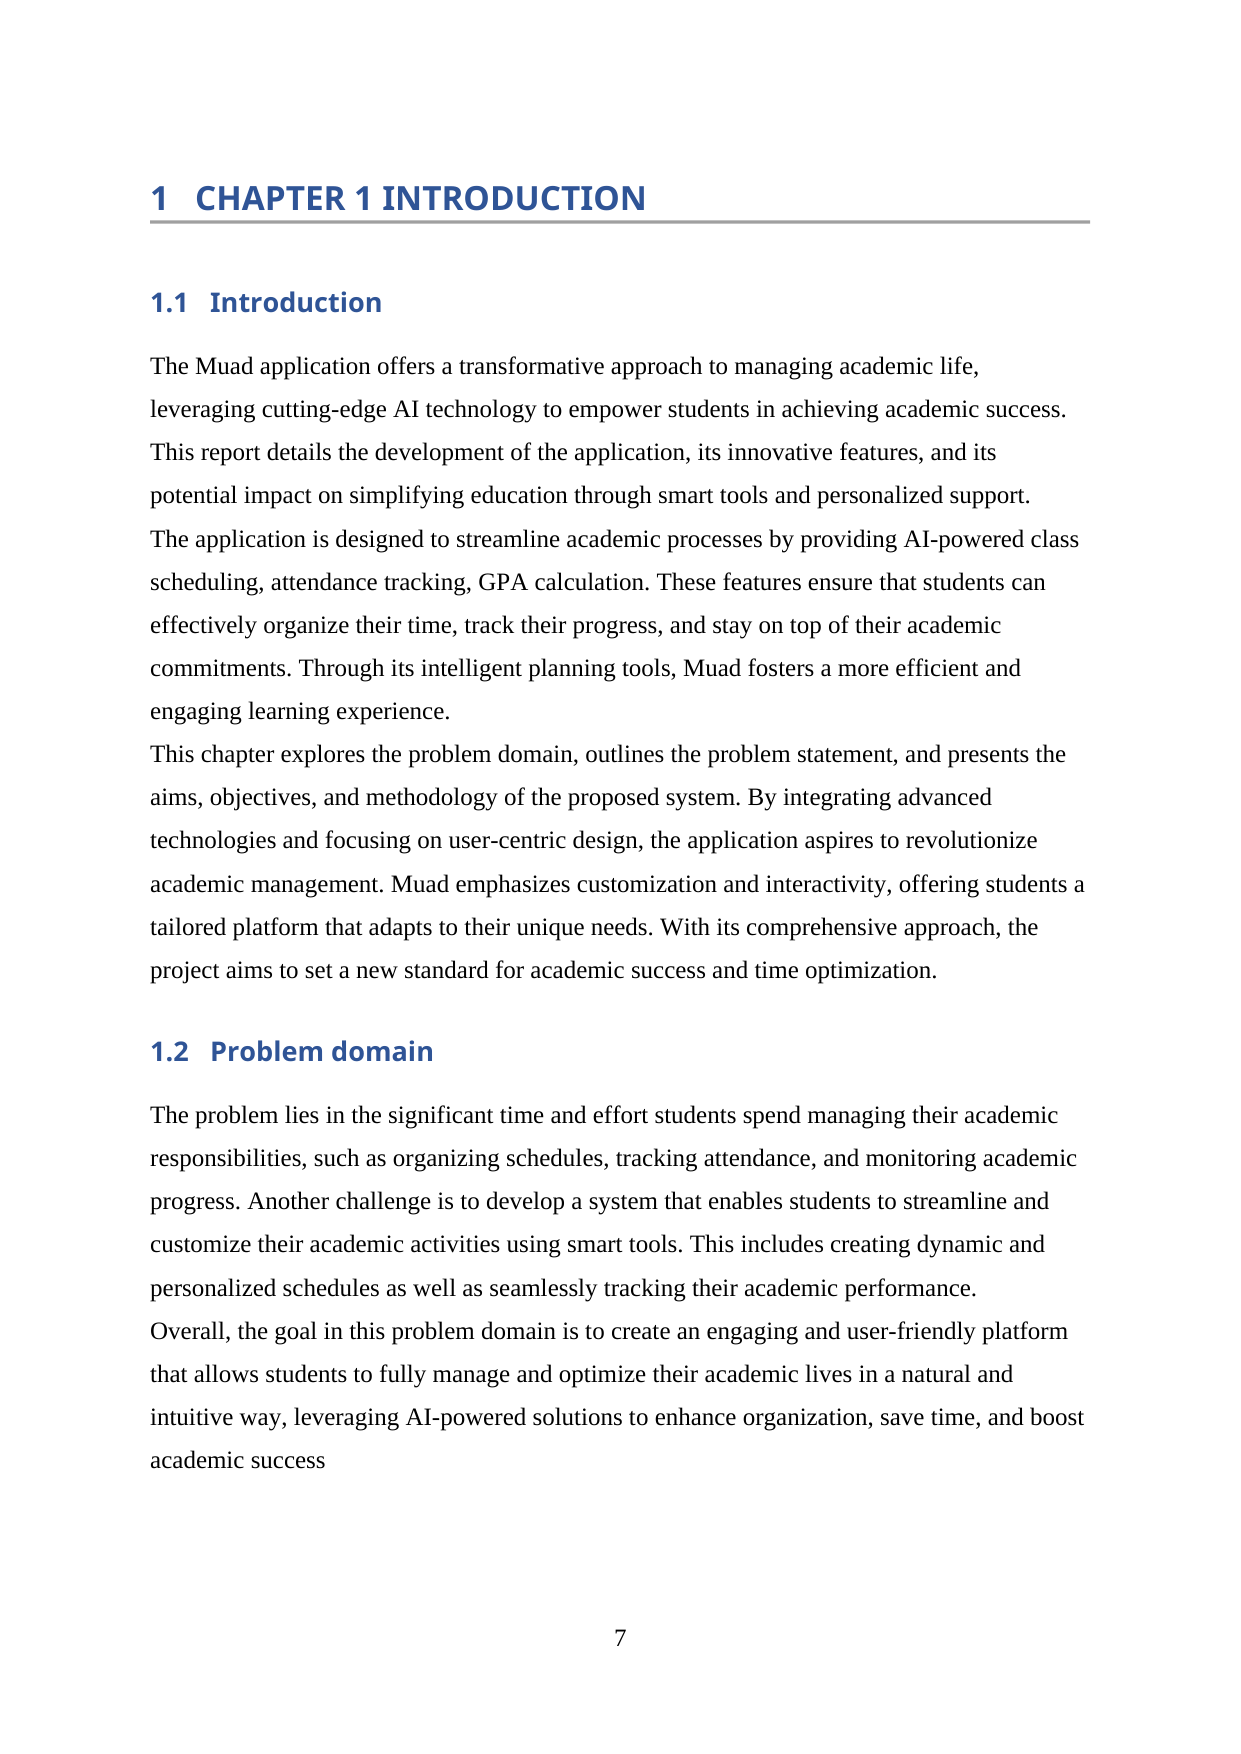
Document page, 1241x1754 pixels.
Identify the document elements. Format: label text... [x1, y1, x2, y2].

text The problem lies in the significant time and effort students spend managing their academic responsibilities, such as organizing schedules, tracking attendance, and monitoring academic progress. Another challenge is to develop a system that enables students to streamline and customize their academic activities using smart tools. This includes creating dynamic and personalized schedules as well as seamlessly tracking their academic performance. [150, 1100, 1090, 1301]
text The application is designed to streamline academic processes by providing AI-powered class scheduling, attendance tracking, GPA calculation. These features ensure that students can effectively organize their time, track their progress, and stay on top of their academic commitments. Through its intelligent planning tools, Muad fosters a more efficient and engaging learning experience. [150, 524, 1090, 725]
text Overall, the goal in this problem domain is to create an engaging and user-friendly platform that allows students to fully manage and optimize their academic lives in a natural and intuitive way, leveraging AI-powered solutions to enhance organization, save time, and boost academic success [150, 1316, 1090, 1474]
text This chapter explores the problem domain, outlines the problem statement, and presents the aims, objectives, and methodology of the proposed system. By integrating advanced technologies and focusing on user-centric design, the application aspires to revolutionize academic management. Muad emphasizes customization and interactivity, offering students a tailored platform that adapts to their unique needs. With its comprehensive approach, the project aims to set a new standard for academic success and time optimization. [150, 739, 1090, 984]
subtitle CHAPTER 1 INTRODUCTION [150, 175, 1090, 220]
text The Muad application offers a transformative approach to managing academic life, leveraging cutting-edge AI technology to empower students in achieving academic success. This report details the development of the application, its innovative features, and its potential impact on simplifying education through smart tools and personalized support. [150, 351, 1090, 509]
subtitle Introduction [150, 284, 1090, 321]
subtitle Problem domain [150, 1033, 1090, 1070]
